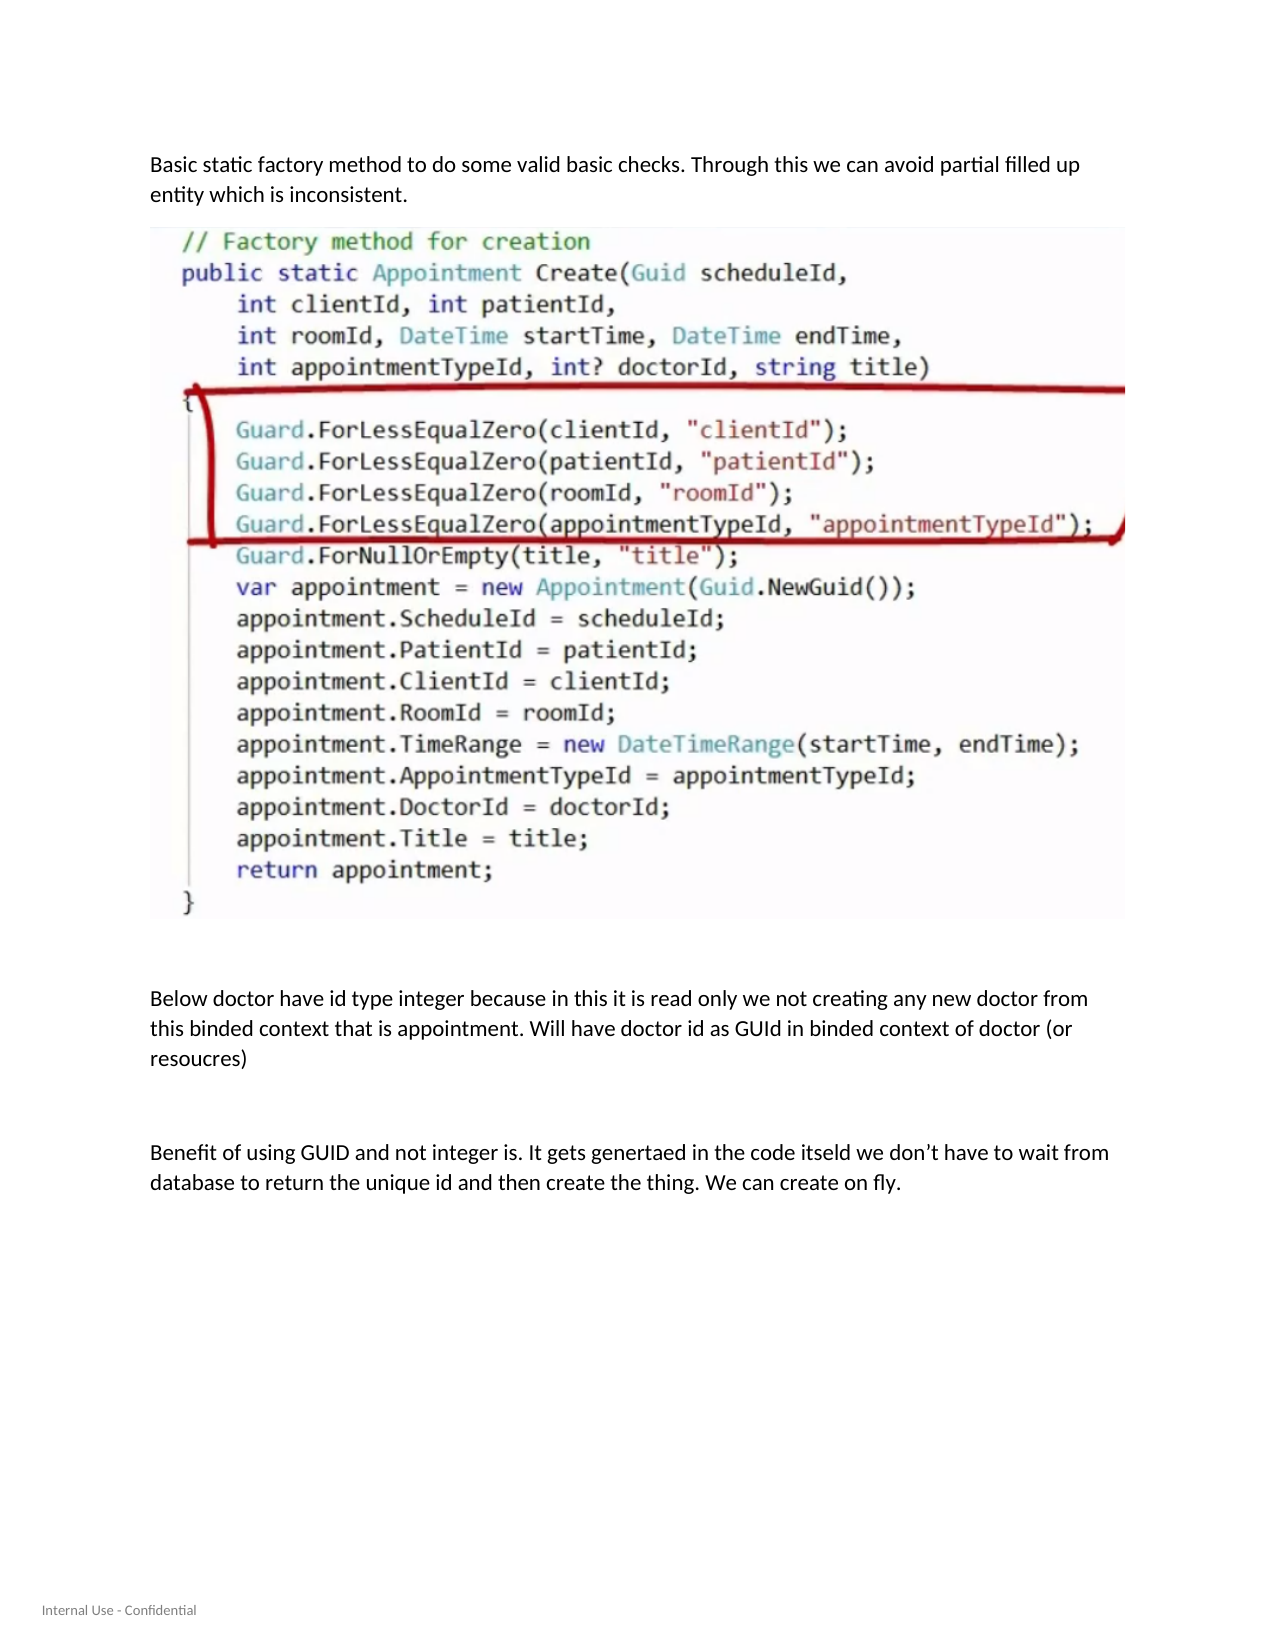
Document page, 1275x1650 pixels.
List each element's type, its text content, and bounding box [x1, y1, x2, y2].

text Benefit of using GUID and not integer is. It gets genertaed in the code itseld we don’t have to wait from database to return the unique id and then create the thing. We can create on fly. [150, 1138, 1125, 1197]
text Basic static factory method to do some valid basic checks. Through this we can avoid partial filled up entity which is inconsistent. [150, 150, 1125, 208]
text Below doctor have id type integer because in this it is read only we not creating any new doctor from this binded context that is appointment. Will have doctor id as GUId in binded context of doctor (or resoucres) [150, 984, 1125, 1073]
picture [150, 227, 1125, 919]
